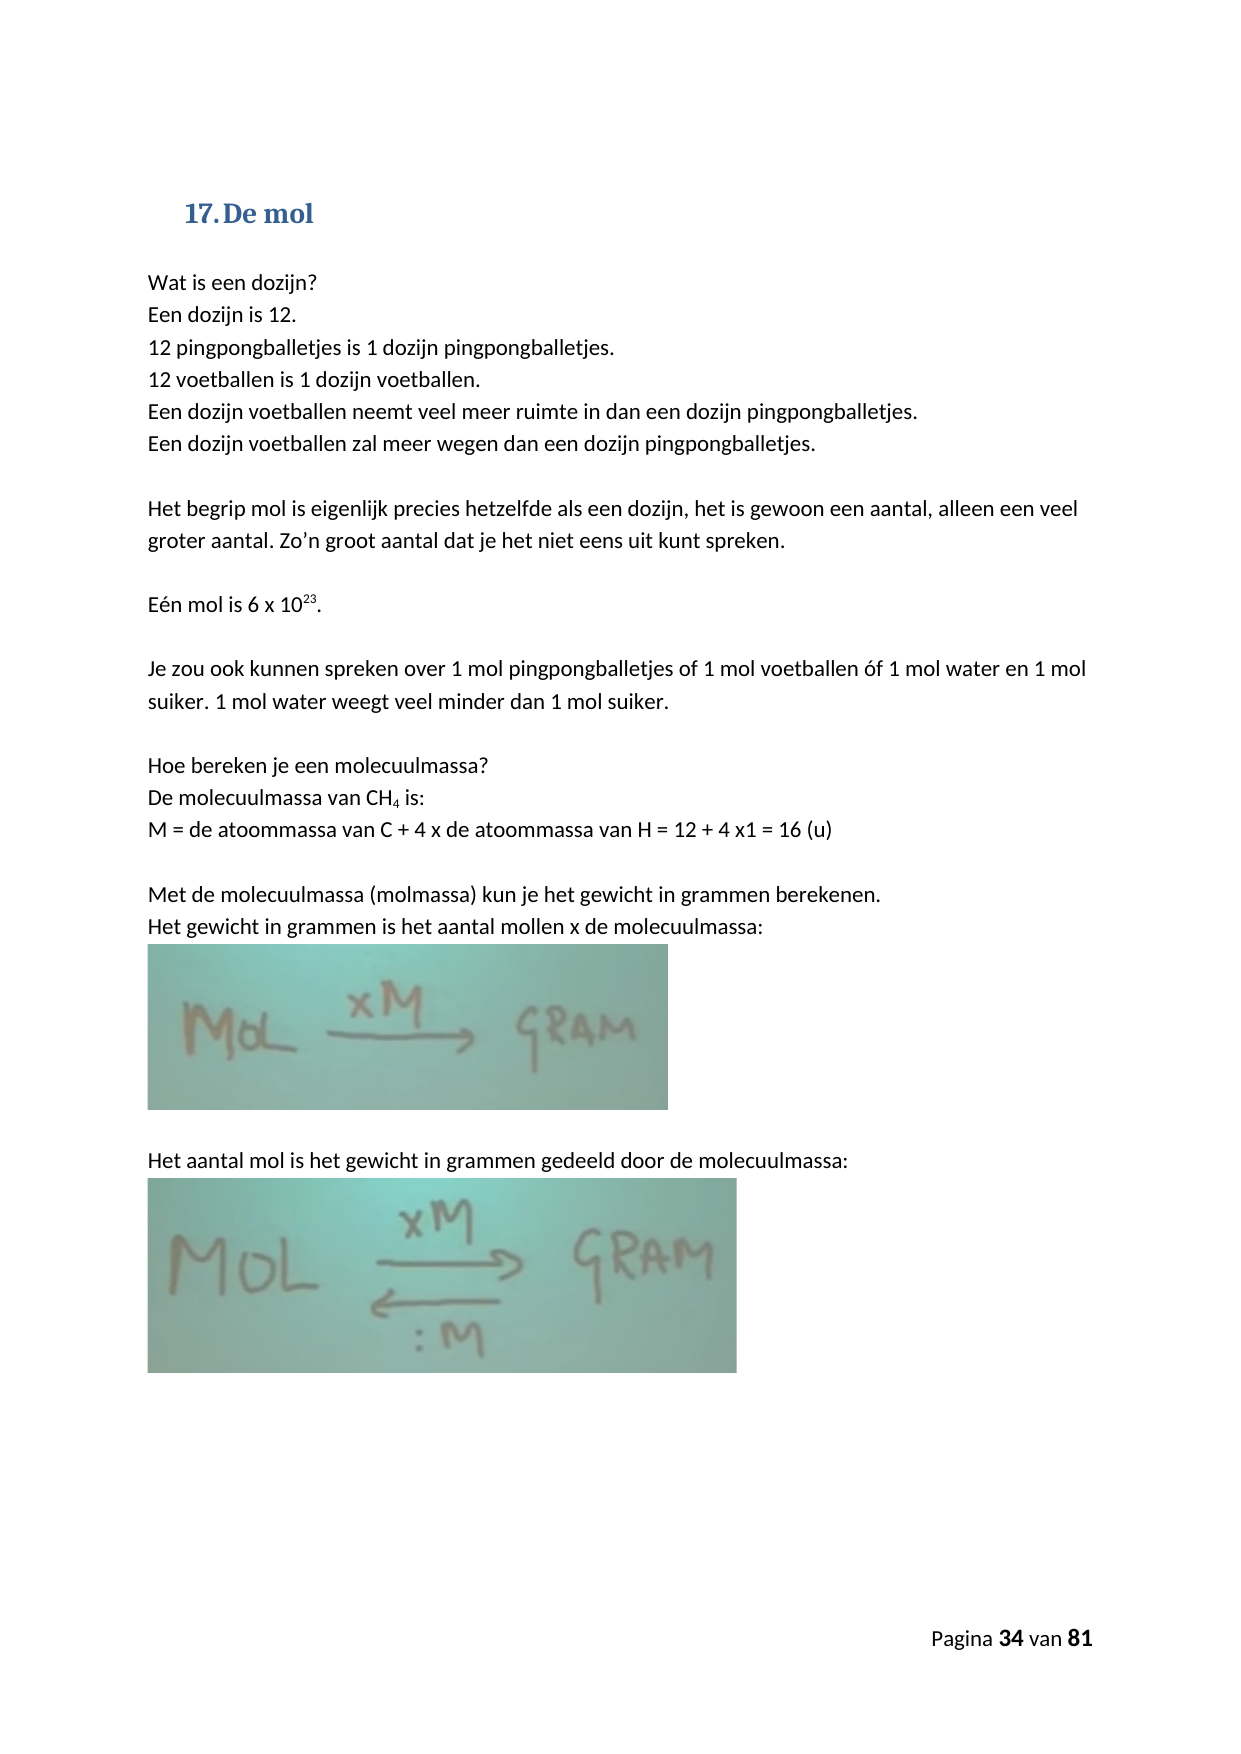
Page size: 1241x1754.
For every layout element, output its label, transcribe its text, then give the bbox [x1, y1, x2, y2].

text Hoe bereken je een molecuulmassa? [148, 751, 1093, 779]
text Je zou ook kunnen spreken over 1 mol pingpongballetjes of 1 mol voetballen óf 1 mol water en 1 mol suiker. 1 mol water weegt veel minder dan 1 mol suiker. [148, 654, 1093, 715]
text M = de atoommassa van C + 4 x de atoommassa van H = 12 + 4 x1 = 16 (u) [148, 816, 1093, 843]
text Het begrip mol is eigenlijk precies hetzelfde als een dozijn, het is gewoon een aantal, alleen een veel groter aantal. Zo’n groot aantal dat je het niet eens uit kunt spreken. [148, 494, 1093, 554]
text Wat is een dozijn? [148, 268, 1093, 296]
text 12 pingpongballetjes is 1 dozijn pingpongballetjes. [148, 333, 1093, 361]
text Het gewicht in grammen is het aantal mollen x de molecuulmassa: [148, 912, 1093, 940]
text Het aantal mol is het gewicht in grammen gedeeld door de molecuulmassa: [148, 1146, 1093, 1174]
subtitle De mol [185, 198, 1093, 231]
text Een dozijn voetballen neemt veel meer ruimte in dan een dozijn pingpongballetjes. [148, 397, 1093, 425]
text Eén mol is 6 x 1023. [148, 590, 1093, 618]
picture [147, 1178, 737, 1373]
text Een dozijn voetballen zal meer wegen dan een dozijn pingpongballetjes. [148, 429, 1093, 457]
text Een dozijn is 12. [148, 301, 1093, 328]
picture [147, 944, 668, 1110]
text De molecuulmassa van CH4 is: [148, 783, 1093, 811]
text Met de molecuulmassa (molmassa) kun je het gewicht in grammen berekenen. [148, 880, 1093, 908]
text 12 voetballen is 1 dozijn voetballen. [148, 365, 1093, 393]
